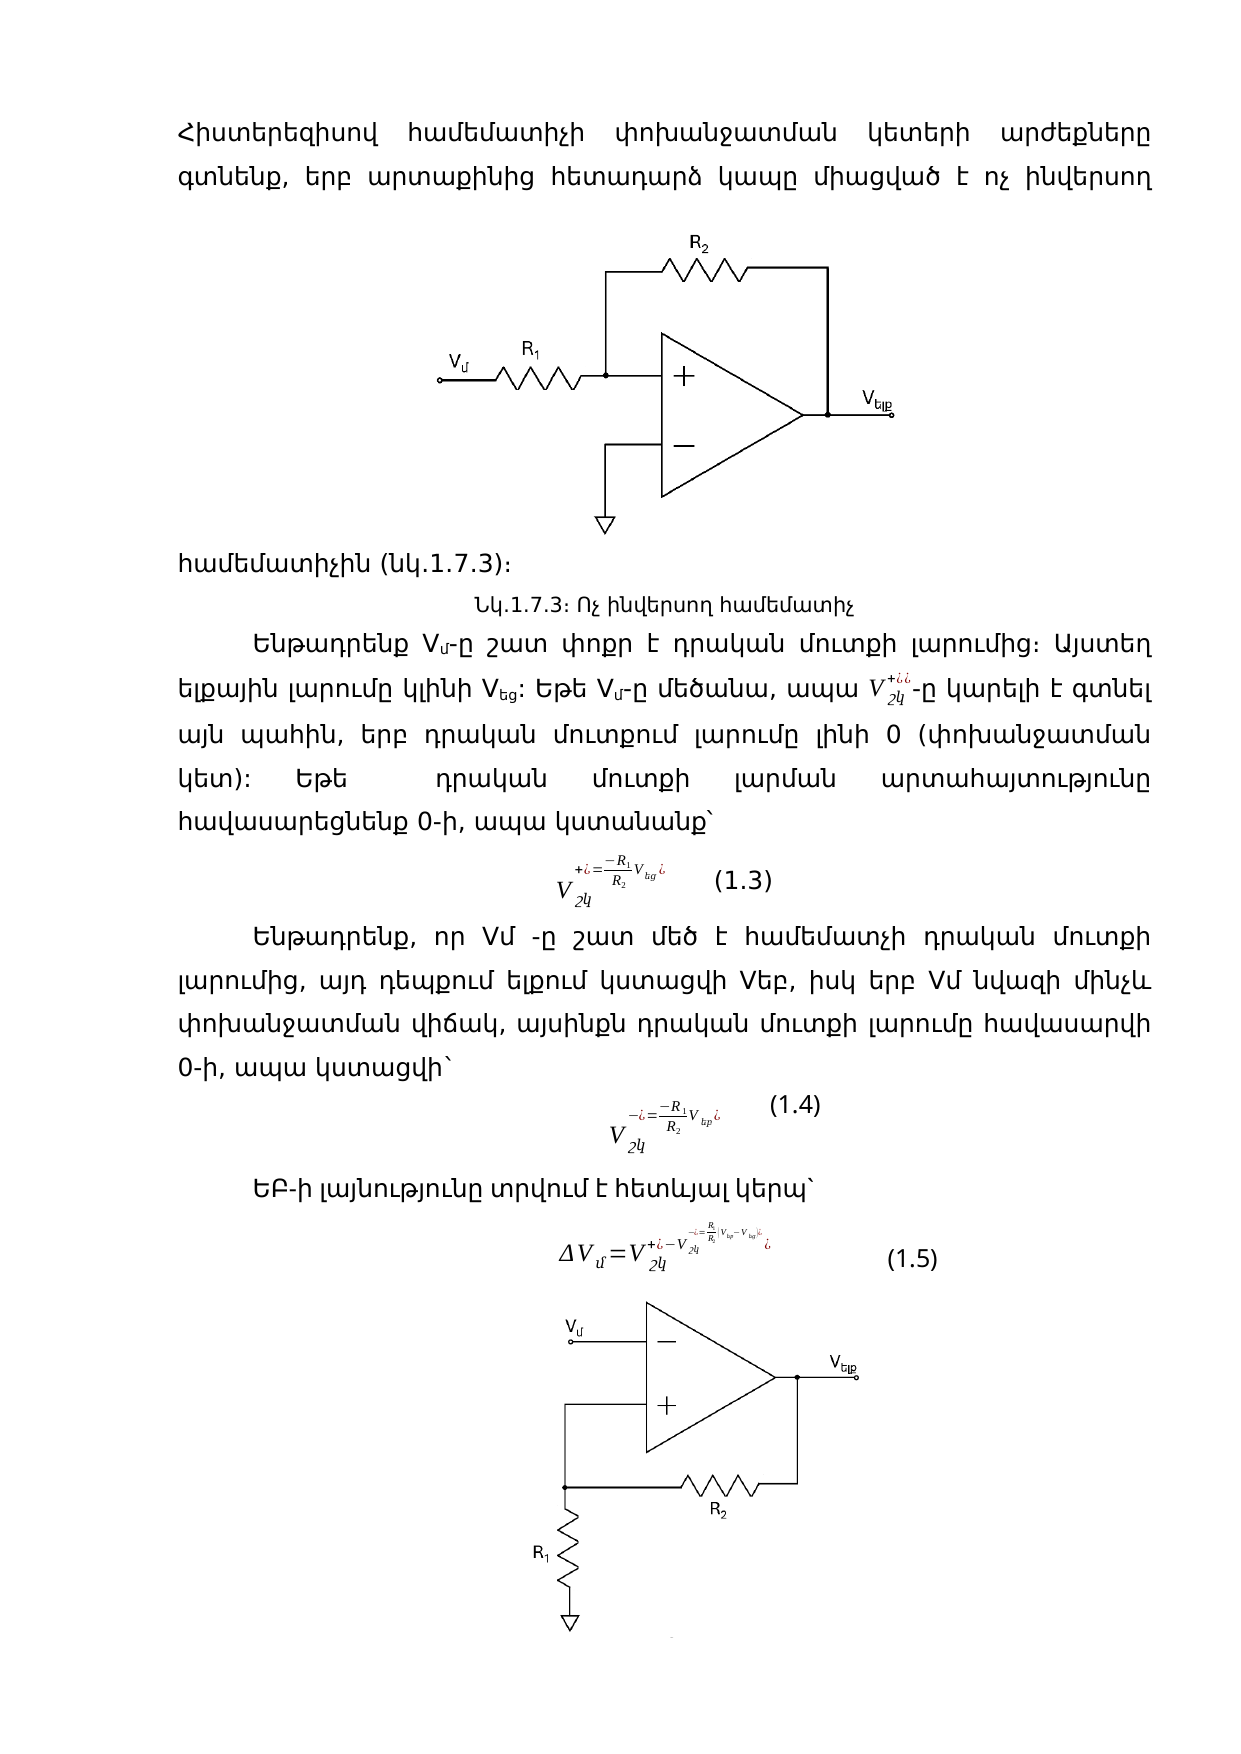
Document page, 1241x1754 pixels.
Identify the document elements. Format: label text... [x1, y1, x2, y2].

text ԵԲ-ի լայնությունը տրվում է հետևյալ կերպ` [177, 1170, 1152, 1204]
text (1.3) [177, 851, 1152, 907]
picture [417, 211, 911, 549]
text Ենթադրենք, որ Vմ -ը շատ մեծ է համեմատչի դրական մուտքի լարումից, այդ դեպքում ելքում կստացվի Vեբ, իսկ երբ Vմ նվազի մինչև փոխանջատման վիճակ, այսինքն դրական մուտքի լարումը հավասարվի 0-ի, ապա կստացվի` [177, 922, 1152, 1082]
text Նկ․1.7.3։ Ոչ ինվերսող համեմատիչ [177, 593, 1152, 617]
text Ենթադրենք Vմ-ը շատ փոքր է դրական մուտքի լարումից։ Այստեղ ելքային լարումը կլինի Vեց: Եթե Vմ-ը մեծանա, ապա -ը կարելի է գտնել այն պահին, երբ դրական մուտքում լարումը լինի 0 (փոխանջատման կետ): Եթե դրական մուտքի լարման արտահայտությունը հավասարեցնենք 0-ի, ապա կստանանք՝ [177, 629, 1152, 837]
picture [514, 1286, 869, 1637]
